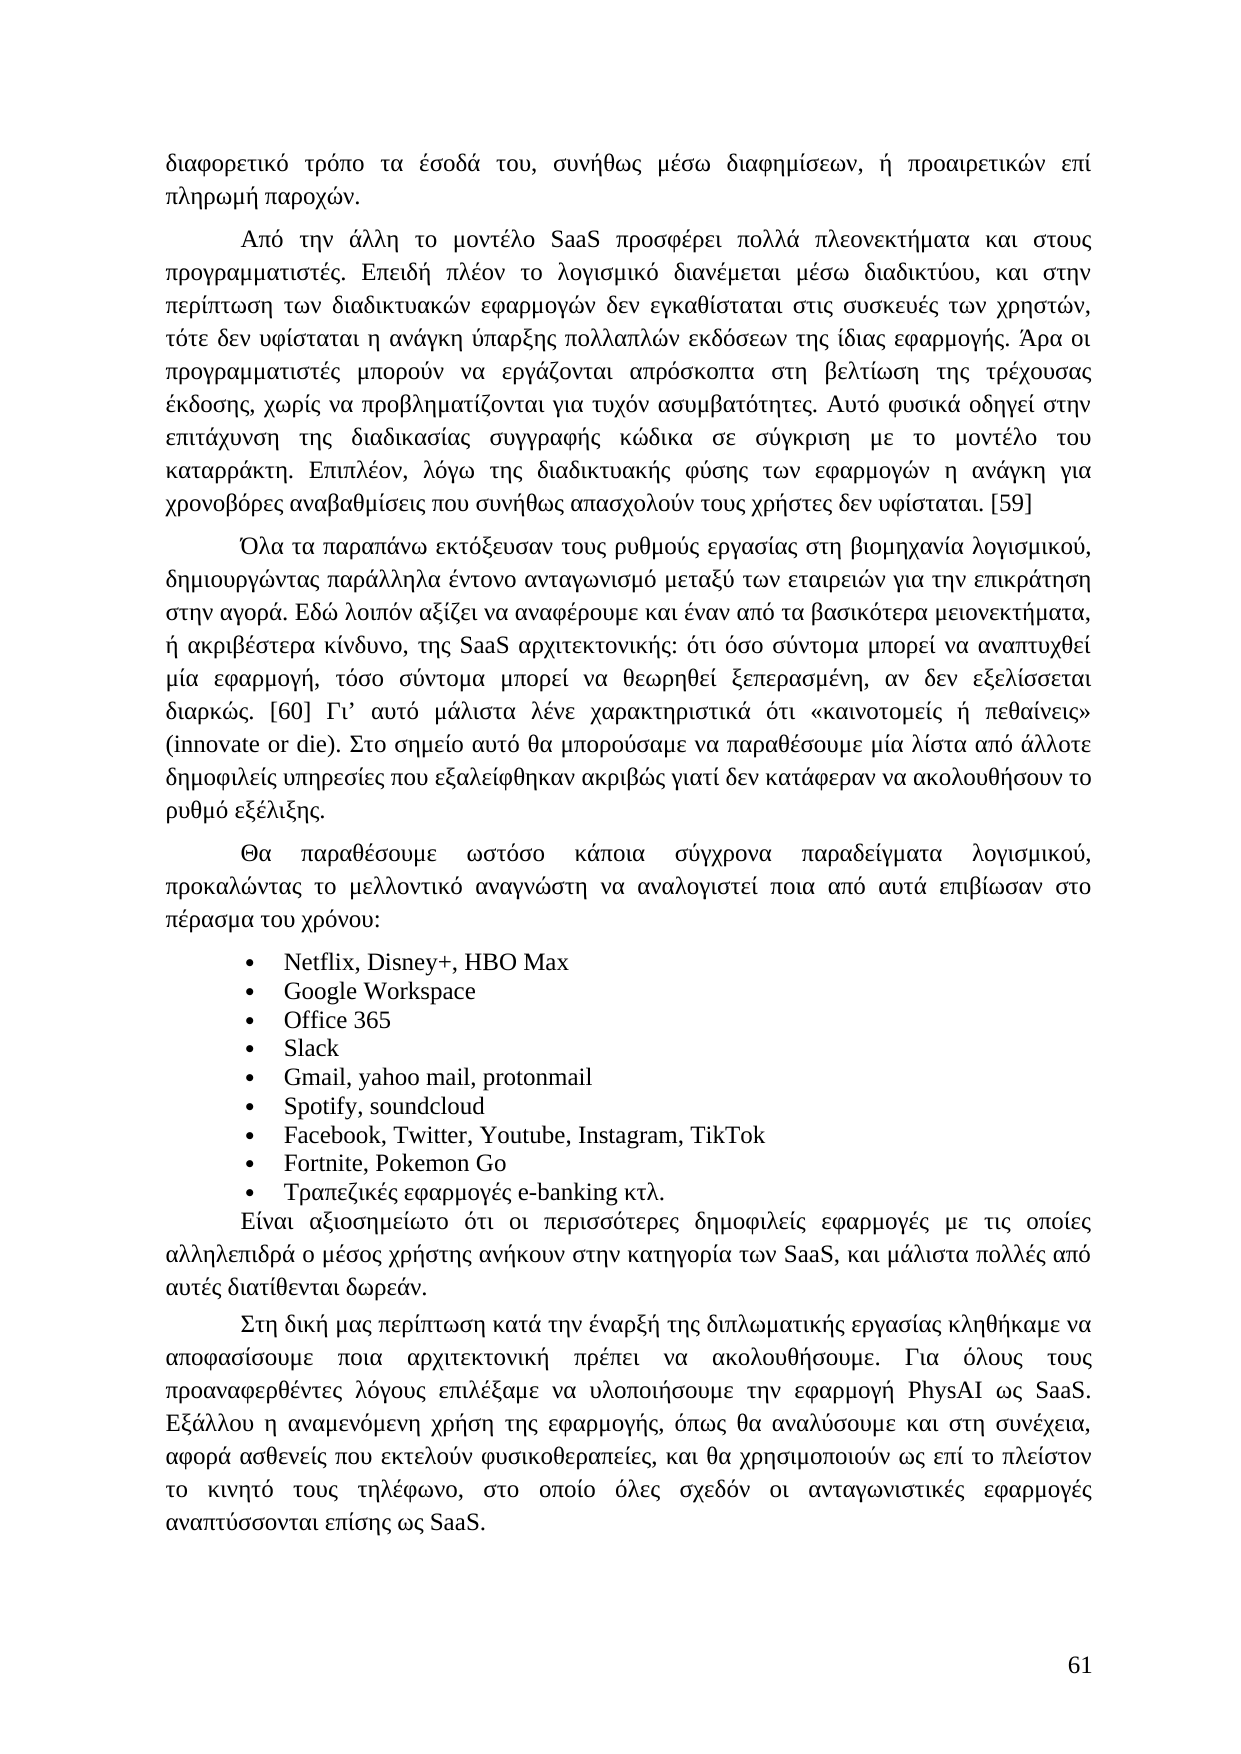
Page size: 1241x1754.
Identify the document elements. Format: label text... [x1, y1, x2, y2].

list Facebook, Twitter, Youtube, Instagram, TikTok [246, 1120, 1092, 1148]
text Είναι αξιοσημείωτο ότι οι περισσότερες δημοφιλείς εφαρμογές με τις οποίες αλληλεπιδρά ο μέσος χρήστης ανήκουν στην κατηγορία των SaaS, και μάλιστα πολλές από αυτές διατίθενται δωρεάν. [165, 1206, 1092, 1301]
list Τραπεζικές εφαρμογές e-banking κτλ. [246, 1177, 1092, 1206]
list Office 365 [246, 1005, 1092, 1033]
list Slack [246, 1033, 1092, 1062]
list Fortnite, Pokemon Go [246, 1148, 1092, 1177]
text Από την άλλη το μοντέλο SaaS προσφέρει πολλά πλεονεκτήματα και στους προγραμματιστές. Επειδή πλέον το λογισμικό διανέμεται μέσω διαδικτύου, και στην περίπτωση των διαδικτυακών εφαρμογών δεν εγκαθίσταται στις συσκευές των χρηστών, τότε δεν υφίσταται η ανάγκη ύπαρξης πολλαπλών εκδόσεων της ίδιας εφαρμογής. Άρα οι προγραμματιστές μπορούν να εργάζονται απρόσκοπτα στη βελτίωση της τρέχουσας έκδοσης, χωρίς να προβληματίζονται για τυχόν ασυμβατότητες. Αυτό φυσικά οδηγεί στην επιτάχυνση της διαδικασίας συγγραφής κώδικα σε σύγκριση με το μοντέλο του καταρράκτη. Επιπλέον, λόγω της διαδικτυακής φύσης των εφαρμογών η ανάγκη για χρονοβόρες αναβαθμίσεις που συνήθως απασχολούν τους χρήστες δεν υφίσταται. [59] [165, 224, 1092, 517]
list Gmail, yahoo mail, protonmail [246, 1062, 1092, 1091]
text Στη δική μας περίπτωση κατά την έναρξή της διπλωματικής εργασίας κληθήκαμε να αποφασίσουμε ποια αρχιτεκτονική πρέπει να ακολουθήσουμε. Για όλους τους προαναφερθέντες λόγους επιλέξαμε να υλοποιήσουμε την εφαρμογή PhysAI ως SaaS. Εξάλλου η αναμενόμενη χρήση της εφαρμογής, όπως θα αναλύσουμε και στη συνέχεια, αφορά ασθενείς που εκτελούν φυσικοθεραπείες, και θα χρησιμοποιούν ως επί το πλείστον το κινητό τους τηλέφωνο, στο οποίο όλες σχεδόν οι ανταγωνιστικές εφαρμογές αναπτύσσονται επίσης ως SaaS. [165, 1309, 1092, 1536]
text Όλα τα παραπάνω εκτόξευσαν τους ρυθμούς εργασίας στη βιομηχανία λογισμικού, δημιουργώντας παράλληλα έντονο ανταγωνισμό μεταξύ των εταιρειών για την επικράτηση στην αγορά. Εδώ λοιπόν αξίζει να αναφέρουμε και έναν από τα βασικότερα μειονεκτήματα, ή ακριβέστερα κίνδυνο, της SaaS αρχιτεκτονικής: ότι όσο σύντομα μπορεί να αναπτυχθεί μία εφαρμογή, τόσο σύντομα μπορεί να θεωρηθεί ξεπερασμένη, αν δεν εξελίσσεται διαρκώς. [60] Γι’ αυτό μάλιστα λένε χαρακτηριστικά ότι «καινοτομείς ή πεθαίνεις» (innovate or die). Στο σημείο αυτό θα μπορούσαμε να παραθέσουμε μία λίστα από άλλοτε δημοφιλείς υπηρεσίες που εξαλείφθηκαν ακριβώς γιατί δεν κατάφεραν να ακολουθήσουν το ρυθμό εξέλιξης. [165, 531, 1092, 824]
list Spotify, soundcloud [246, 1091, 1092, 1120]
list Netflix, Disney+, HBO Max [246, 947, 1092, 976]
text Θα παραθέσουμε ωστόσο κάποια σύγχρονα παραδείγματα λογισμικού, προκαλώντας το μελλοντικό αναγνώστη να αναλογιστεί ποια από αυτά επιβίωσαν στο πέρασμα του χρόνου: [165, 838, 1092, 933]
list Google Workspace [246, 976, 1092, 1005]
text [165, 148, 1092, 209]
